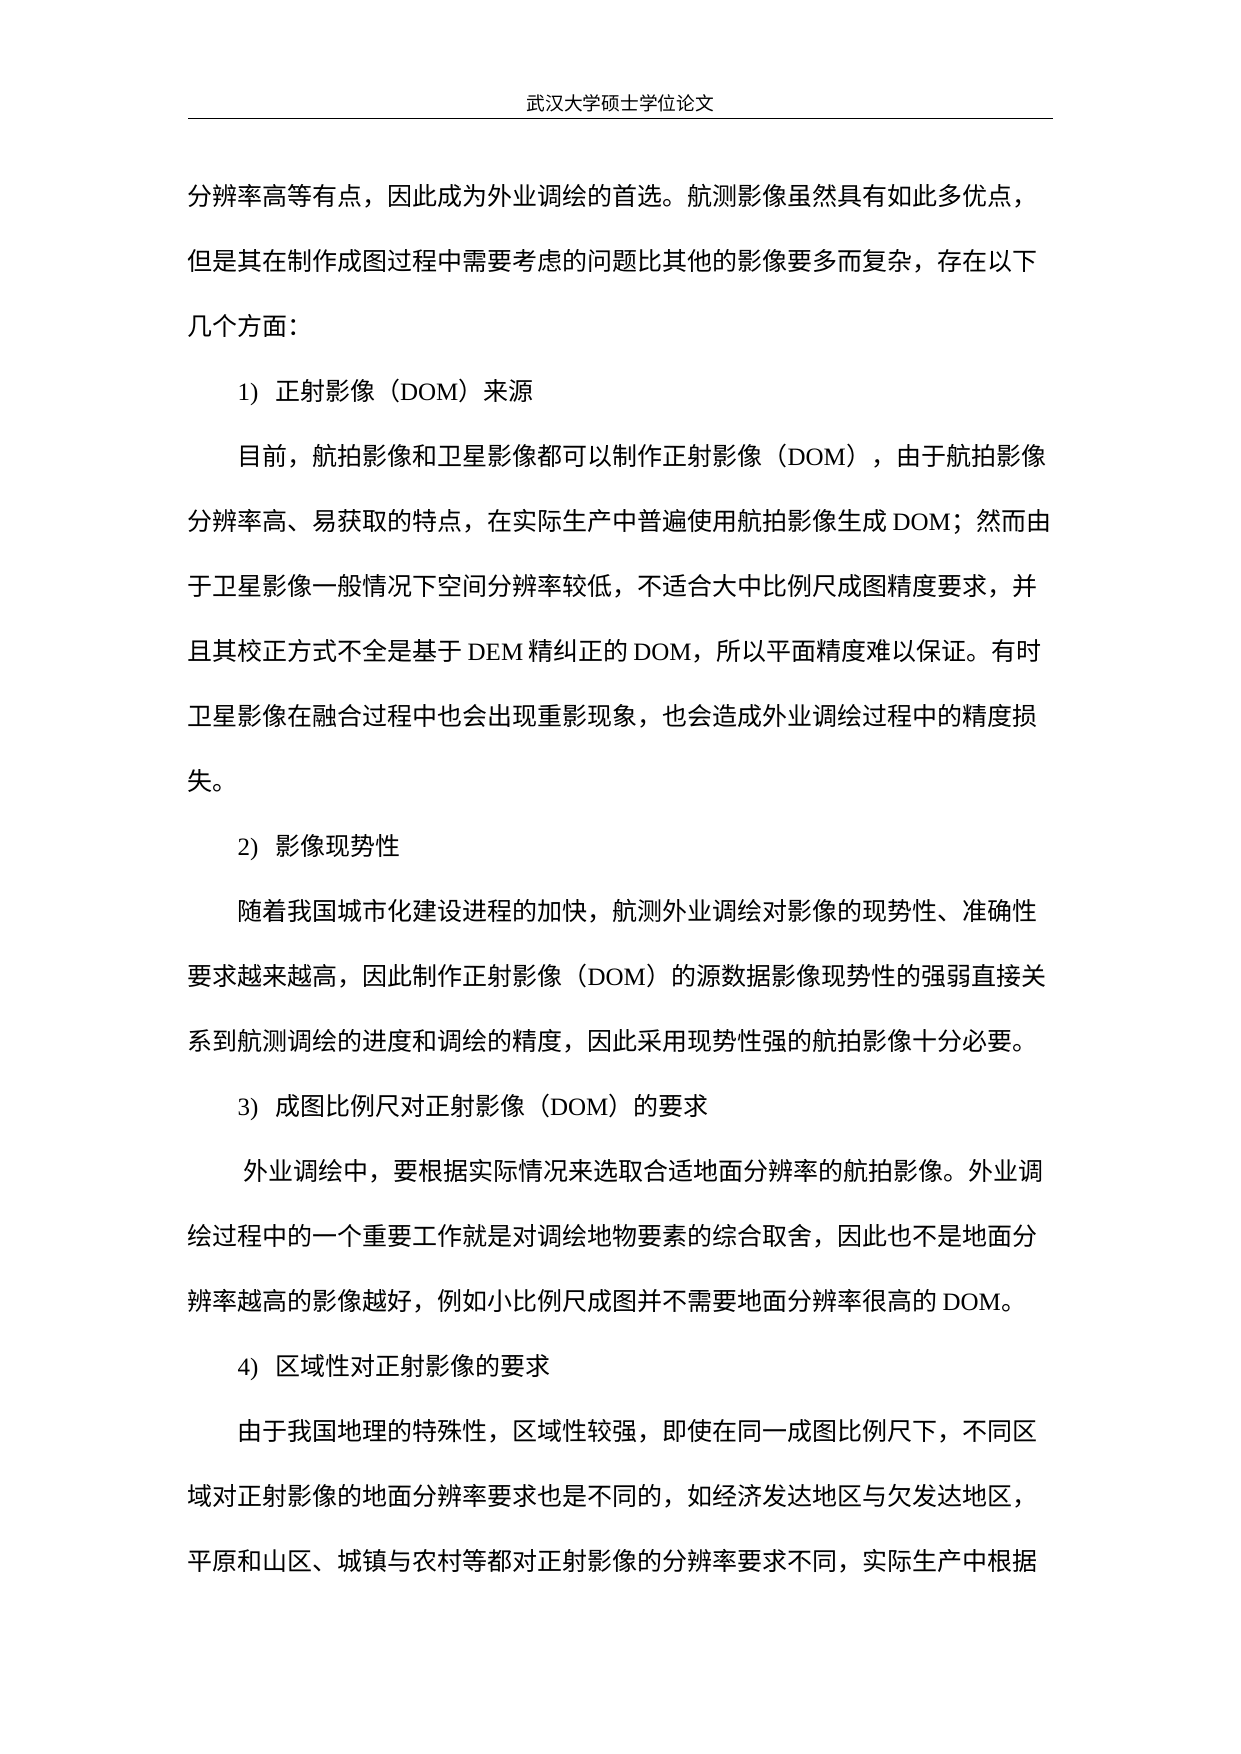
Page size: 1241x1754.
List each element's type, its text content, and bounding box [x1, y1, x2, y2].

list 正射影像（DOM）来源 [237, 357, 1053, 422]
list 成图比例尺对正射影像（DOM）的要求 [237, 1072, 1053, 1137]
text 随着我国城市化建设进程的加快，航测外业调绘对影像的现势性、准确性要求越来越高，因此制作正射影像（DOM）的源数据影像现势性的强弱直接关系到航测调绘的进度和调绘的精度，因此采用现势性强的航拍影像十分必要。 [187, 877, 1053, 1072]
list 区域性对正射影像的要求 [237, 1332, 1053, 1397]
list 影像现势性 [237, 812, 1053, 877]
text 目前，航拍影像和卫星影像都可以制作正射影像（DOM），由于航拍影像分辨率高、易获取的特点，在实际生产中普遍使用航拍影像生成DOM；然而由于卫星影像一般情况下空间分辨率较低，不适合大中比例尺成图精度要求，并且其校正方式不全是基于DEM精纠正的DOM，所以平面精度难以保证。有时卫星影像在融合过程中也会出现重影现象，也会造成外业调绘过程中的精度损失。 [187, 422, 1053, 812]
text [187, 1397, 1053, 1592]
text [187, 162, 1053, 357]
text 外业调绘中，要根据实际情况来选取合适地面分辨率的航拍影像。外业调绘过程中的一个重要工作就是对调绘地物要素的综合取舍，因此也不是地面分辨率越高的影像越好，例如小比例尺成图并不需要地面分辨率很高的DOM。 [187, 1137, 1053, 1332]
